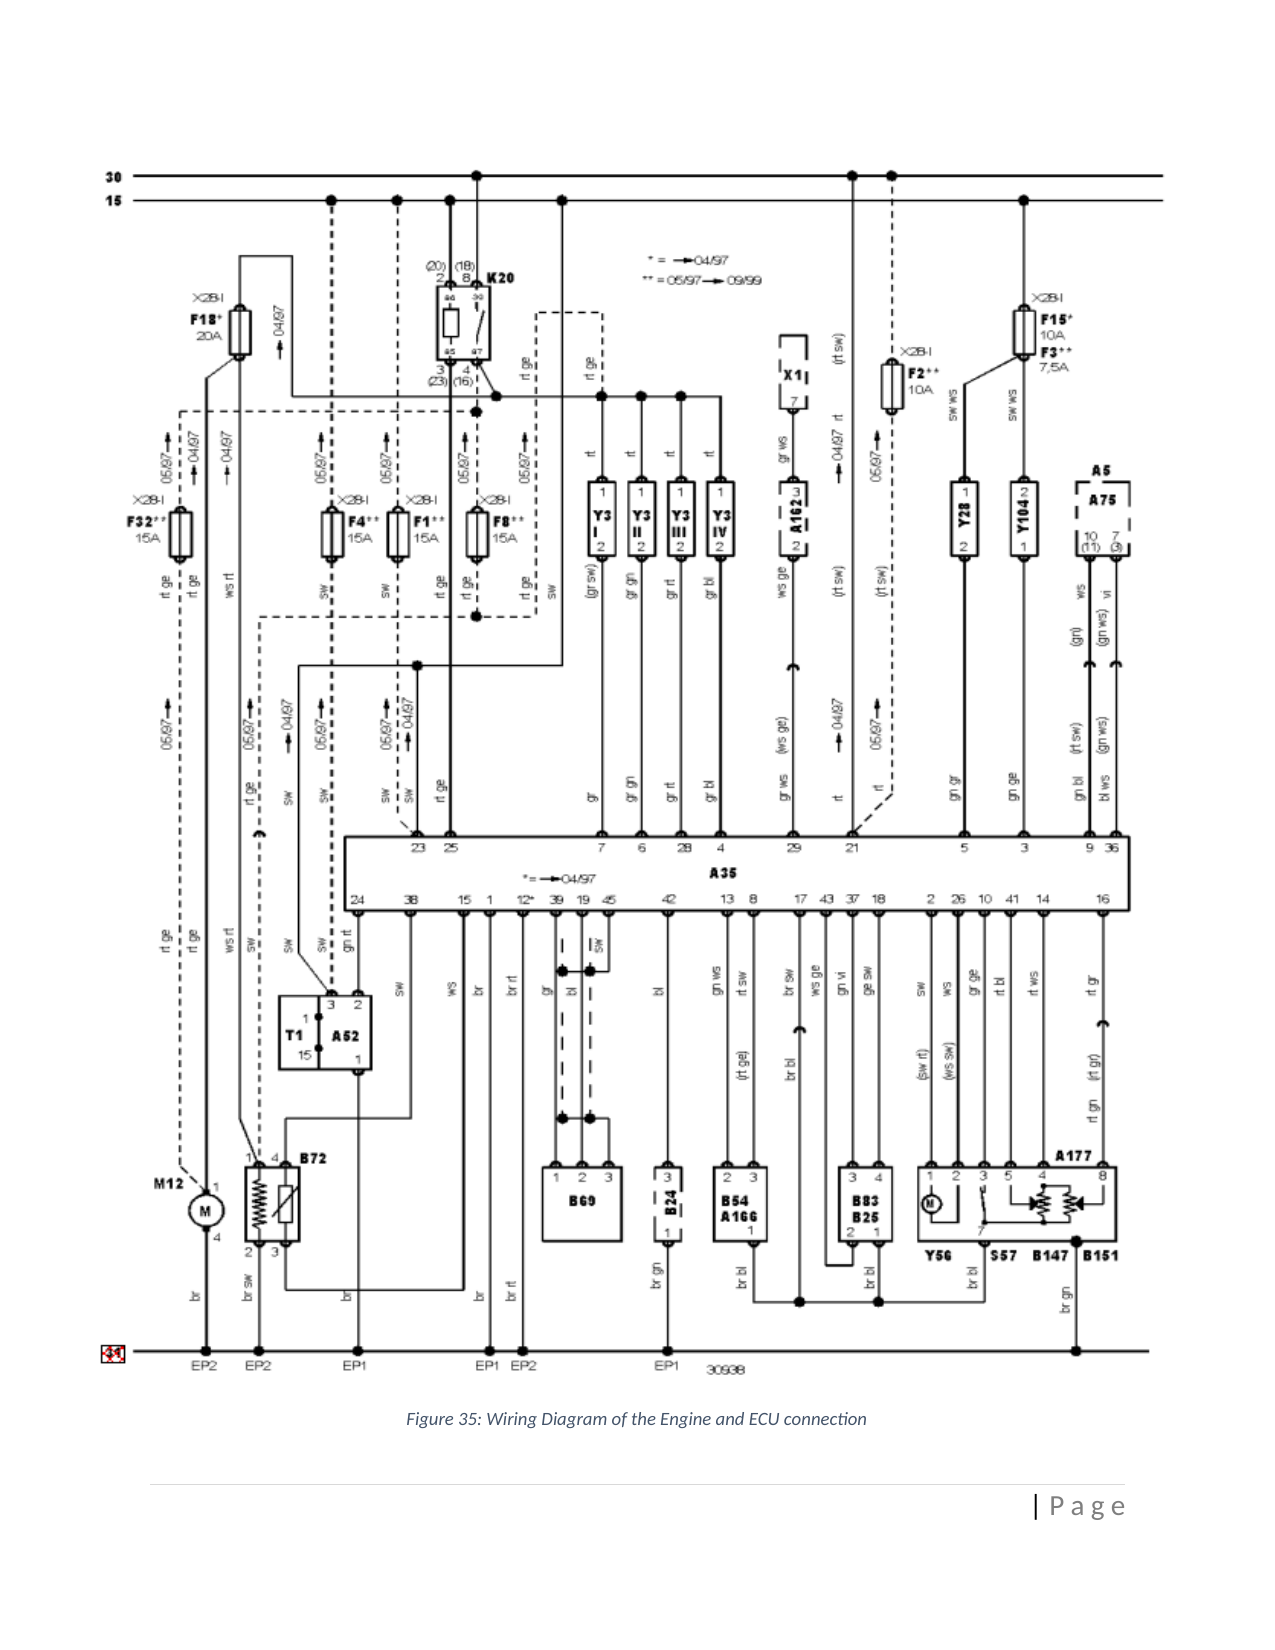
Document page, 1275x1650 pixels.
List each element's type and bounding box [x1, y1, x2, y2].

picture [92, 150, 1183, 1399]
